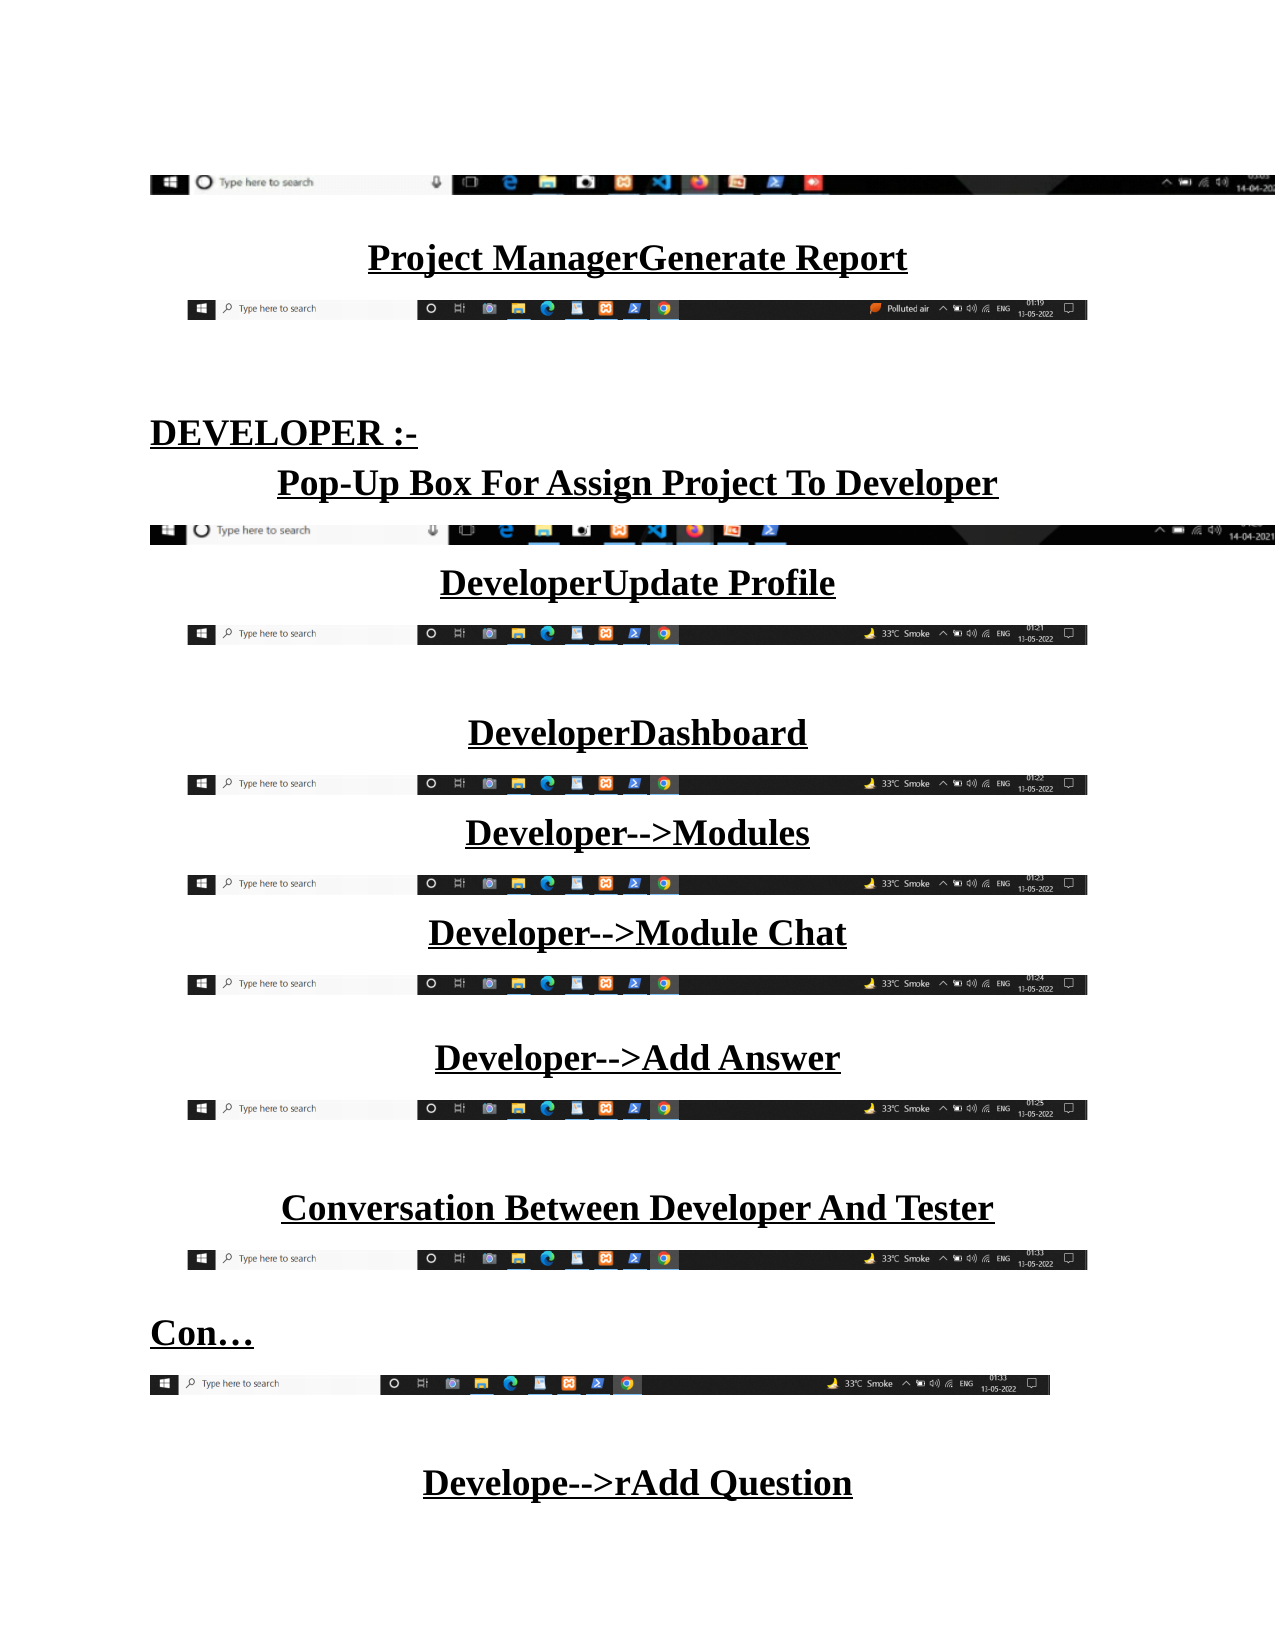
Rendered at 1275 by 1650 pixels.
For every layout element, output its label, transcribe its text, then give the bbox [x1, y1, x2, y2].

text Con… [150, 1325, 1125, 1350]
text Developer-->Add Answer [150, 1050, 1125, 1075]
text Develope-->rAdd Question [150, 1475, 724, 1500]
text Developer-->Module Chat [150, 925, 1125, 950]
text DeveloperUpdate Profile [150, 575, 1125, 600]
text Conversation Between Developer And Tester [150, 1200, 1125, 1225]
text Project ManagerGenerate Report [150, 250, 1125, 275]
text DeveloperDashboard [150, 725, 1125, 750]
text Pop-Up Box For Assign Project To Developer [150, 475, 1125, 500]
text Develope-->rAdd Question [730, 1475, 1125, 1500]
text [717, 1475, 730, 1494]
text Developer-->Modules [150, 825, 1125, 850]
text DEVELOPER :- [150, 425, 1125, 450]
